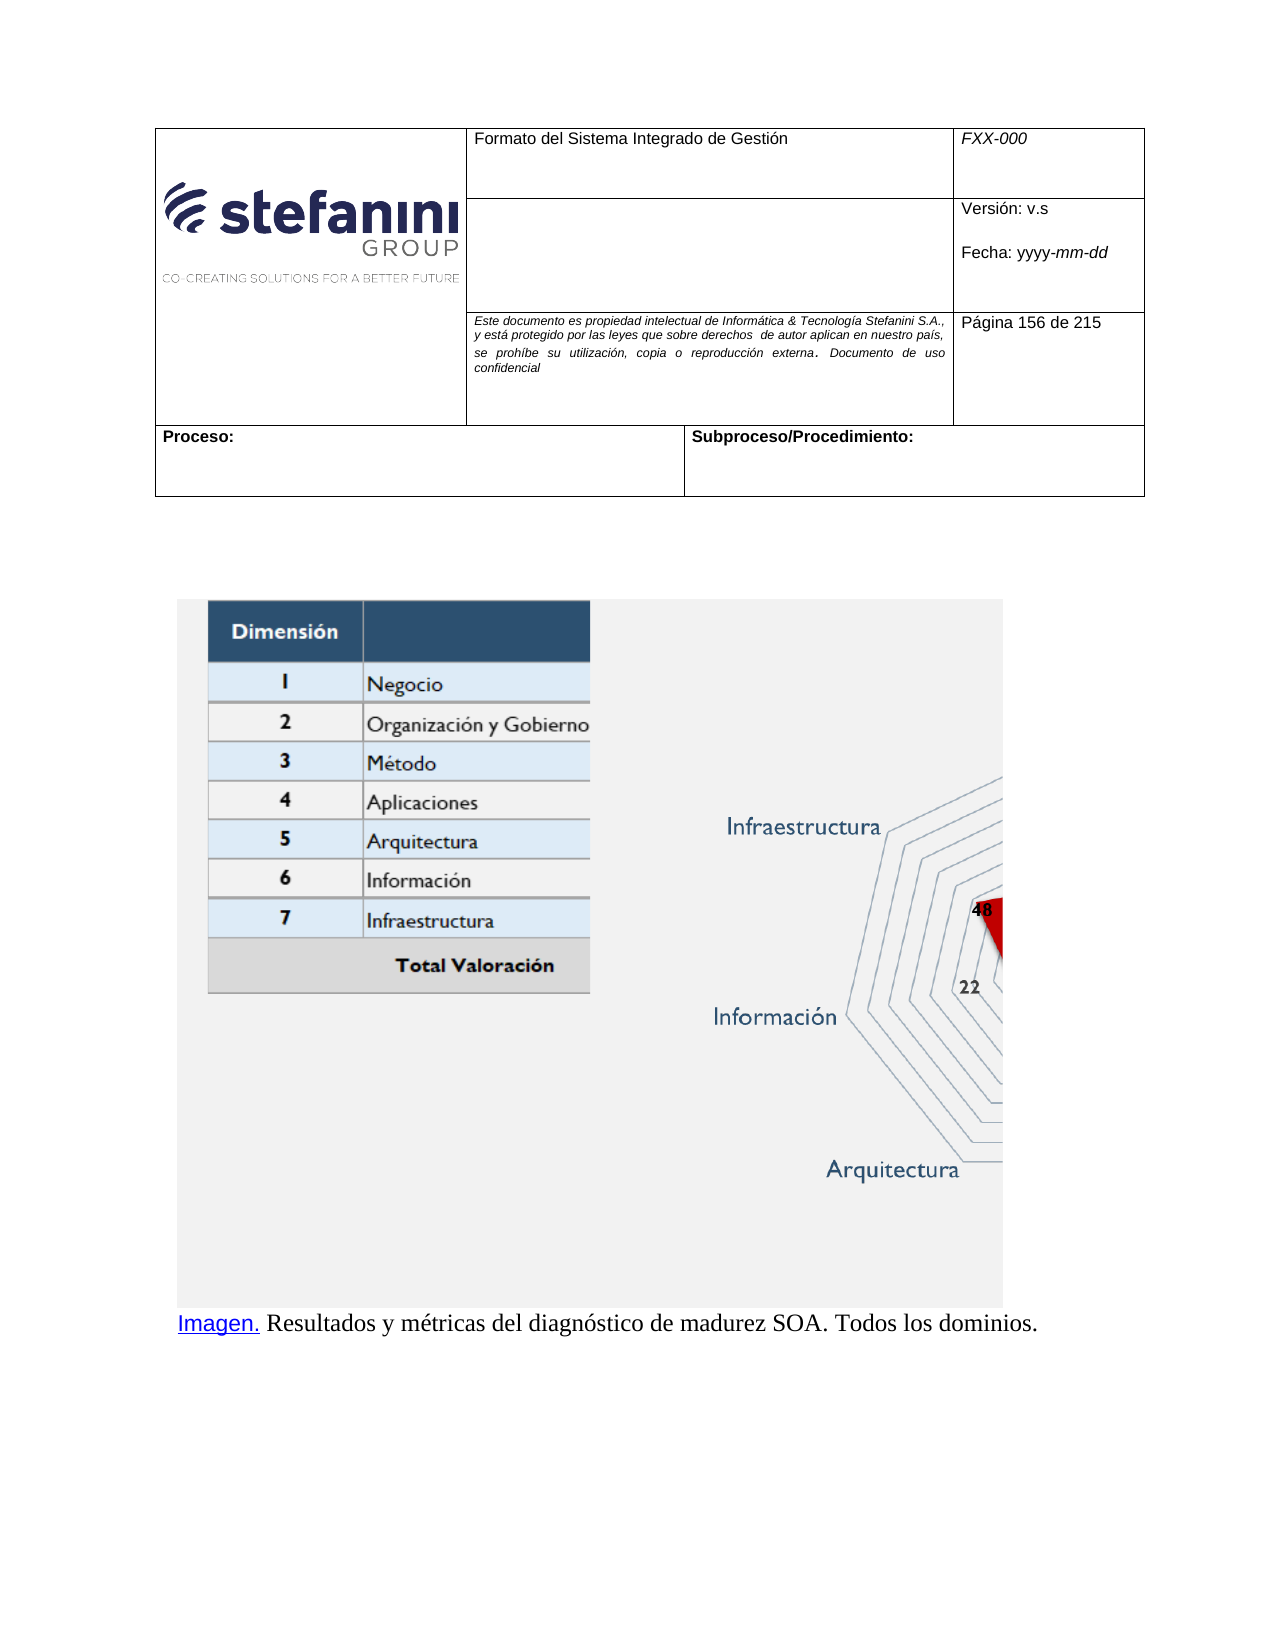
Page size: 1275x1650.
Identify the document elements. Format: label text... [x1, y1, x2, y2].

picture [162, 182, 460, 286]
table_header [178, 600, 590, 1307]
text Imagen. Resultados y métricas del diagnóstico de madurez SOA. Todos los dominios. [177, 1308, 1098, 1337]
picture [620, 600, 1003, 1295]
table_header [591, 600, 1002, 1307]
picture [207, 600, 591, 995]
